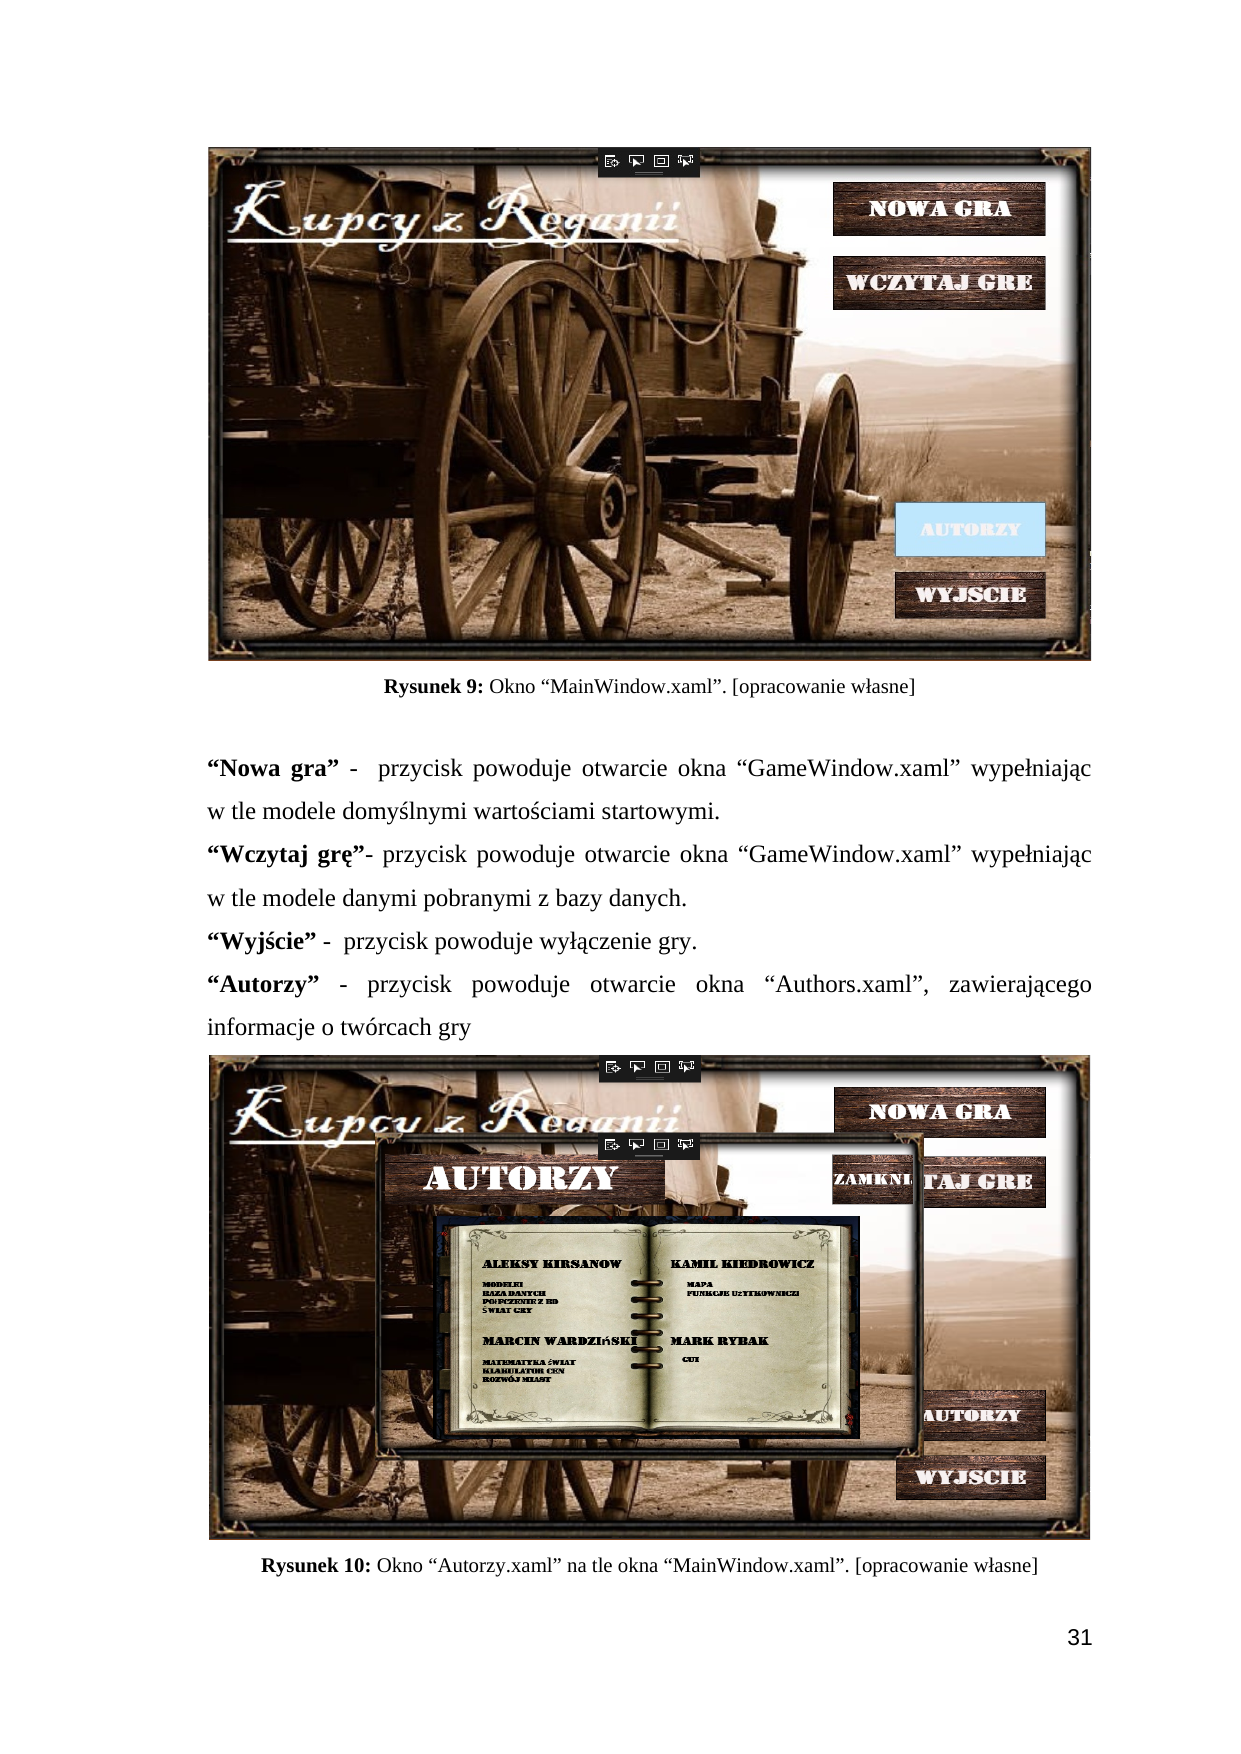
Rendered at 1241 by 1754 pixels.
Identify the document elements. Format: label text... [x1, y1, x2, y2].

text “Wyjście” - przycisk powoduje wyłączenie gry. [207, 926, 1092, 954]
text Rysunek 10: Okno “Autorzy.xaml” na tle okna “MainWindow.xaml”. [opracowanie własne] [207, 1553, 1092, 1577]
text Rysunek 9: Okno “MainWindow.xaml”. [opracowanie własne] [207, 674, 1092, 698]
text “Wczytaj grę”- przycisk powoduje otwarcie okna “GameWindow.xaml” wypełniając w tle modele danymi pobranymi z bazy danych. [207, 839, 1092, 911]
picture [209, 1055, 1091, 1540]
text “Autorzy” - przycisk powoduje otwarcie okna “Authors.xaml”, zawierającego informacje o twórcach gry [207, 969, 1092, 1041]
text “Nowa gra” - przycisk powoduje otwarcie okna “GameWindow.xaml” wypełniając w tle modele domyślnymi wartościami startowymi. [207, 753, 1092, 825]
picture [208, 147, 1092, 661]
